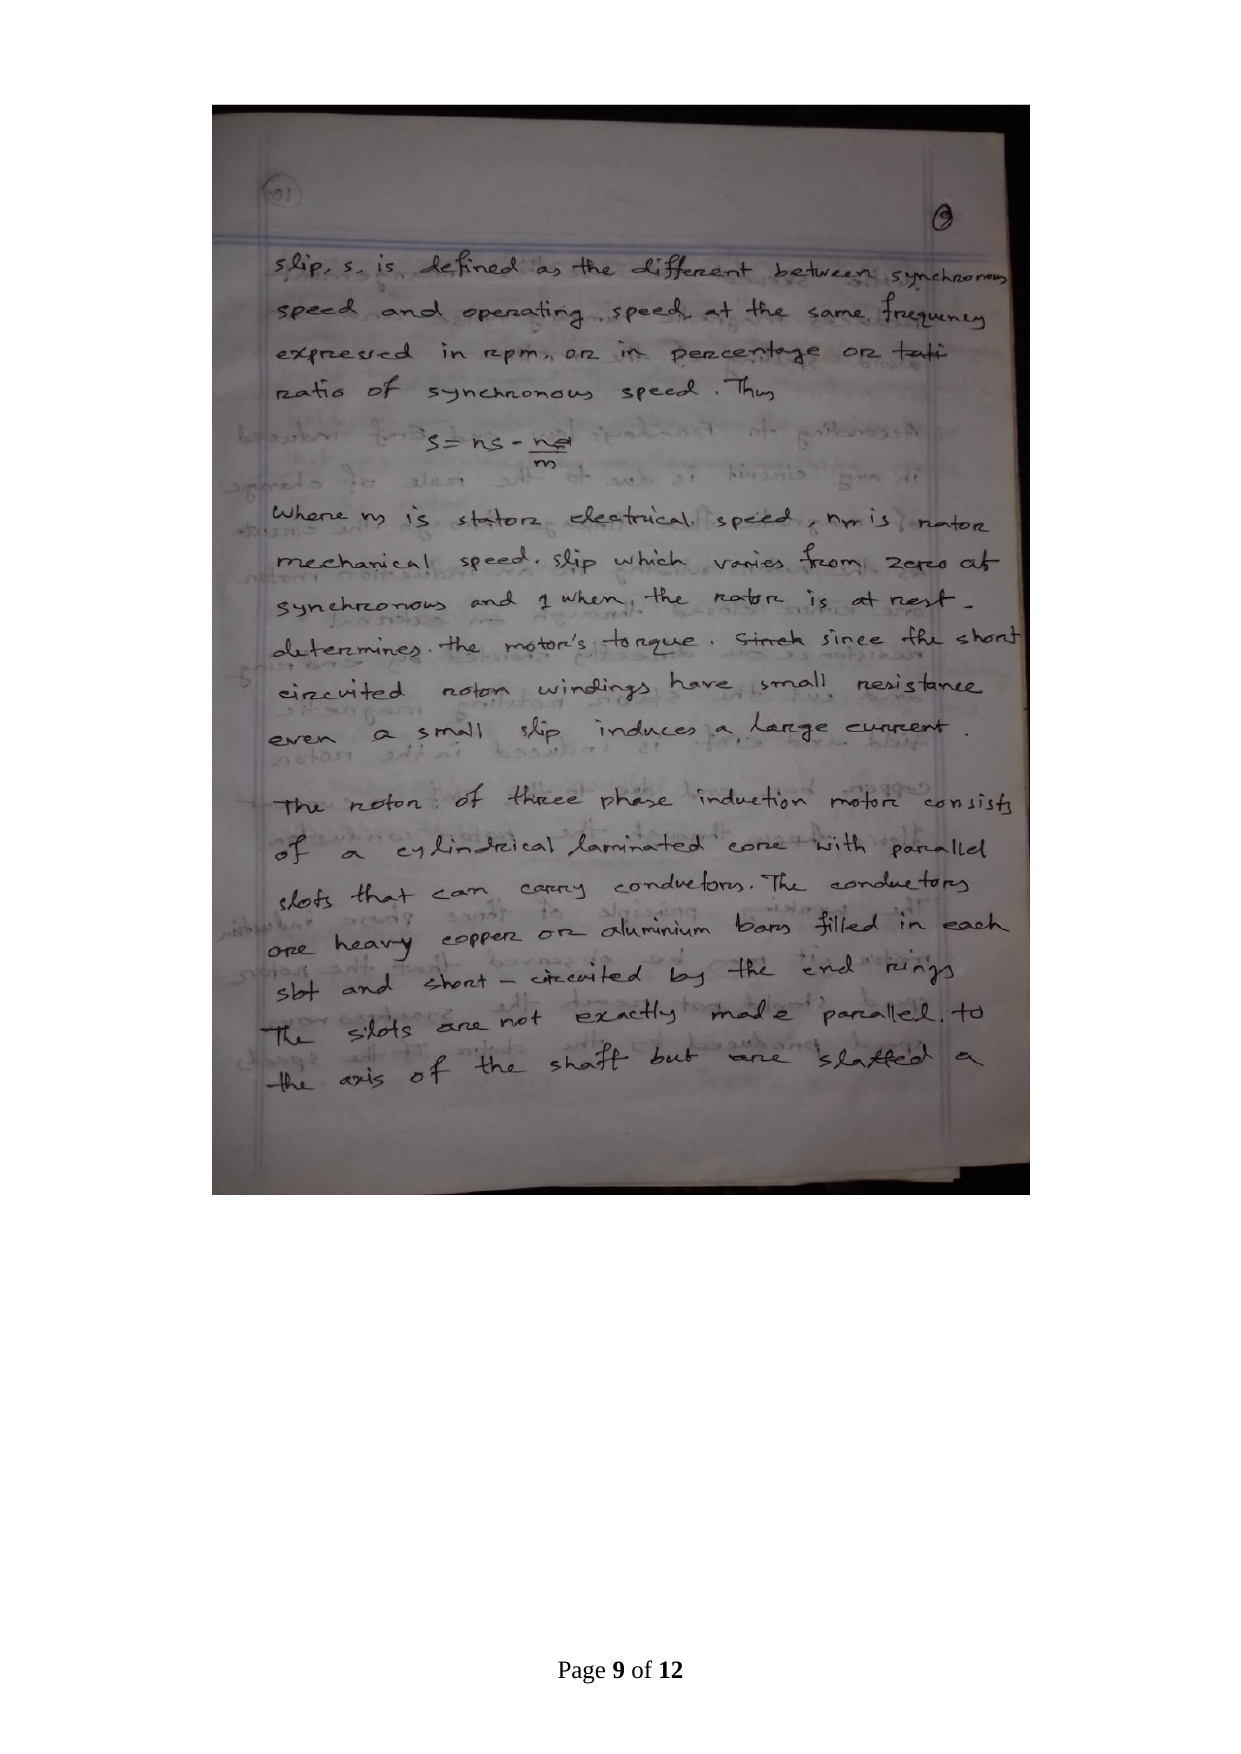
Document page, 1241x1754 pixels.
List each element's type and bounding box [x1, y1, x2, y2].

picture [212, 106, 1030, 1194]
